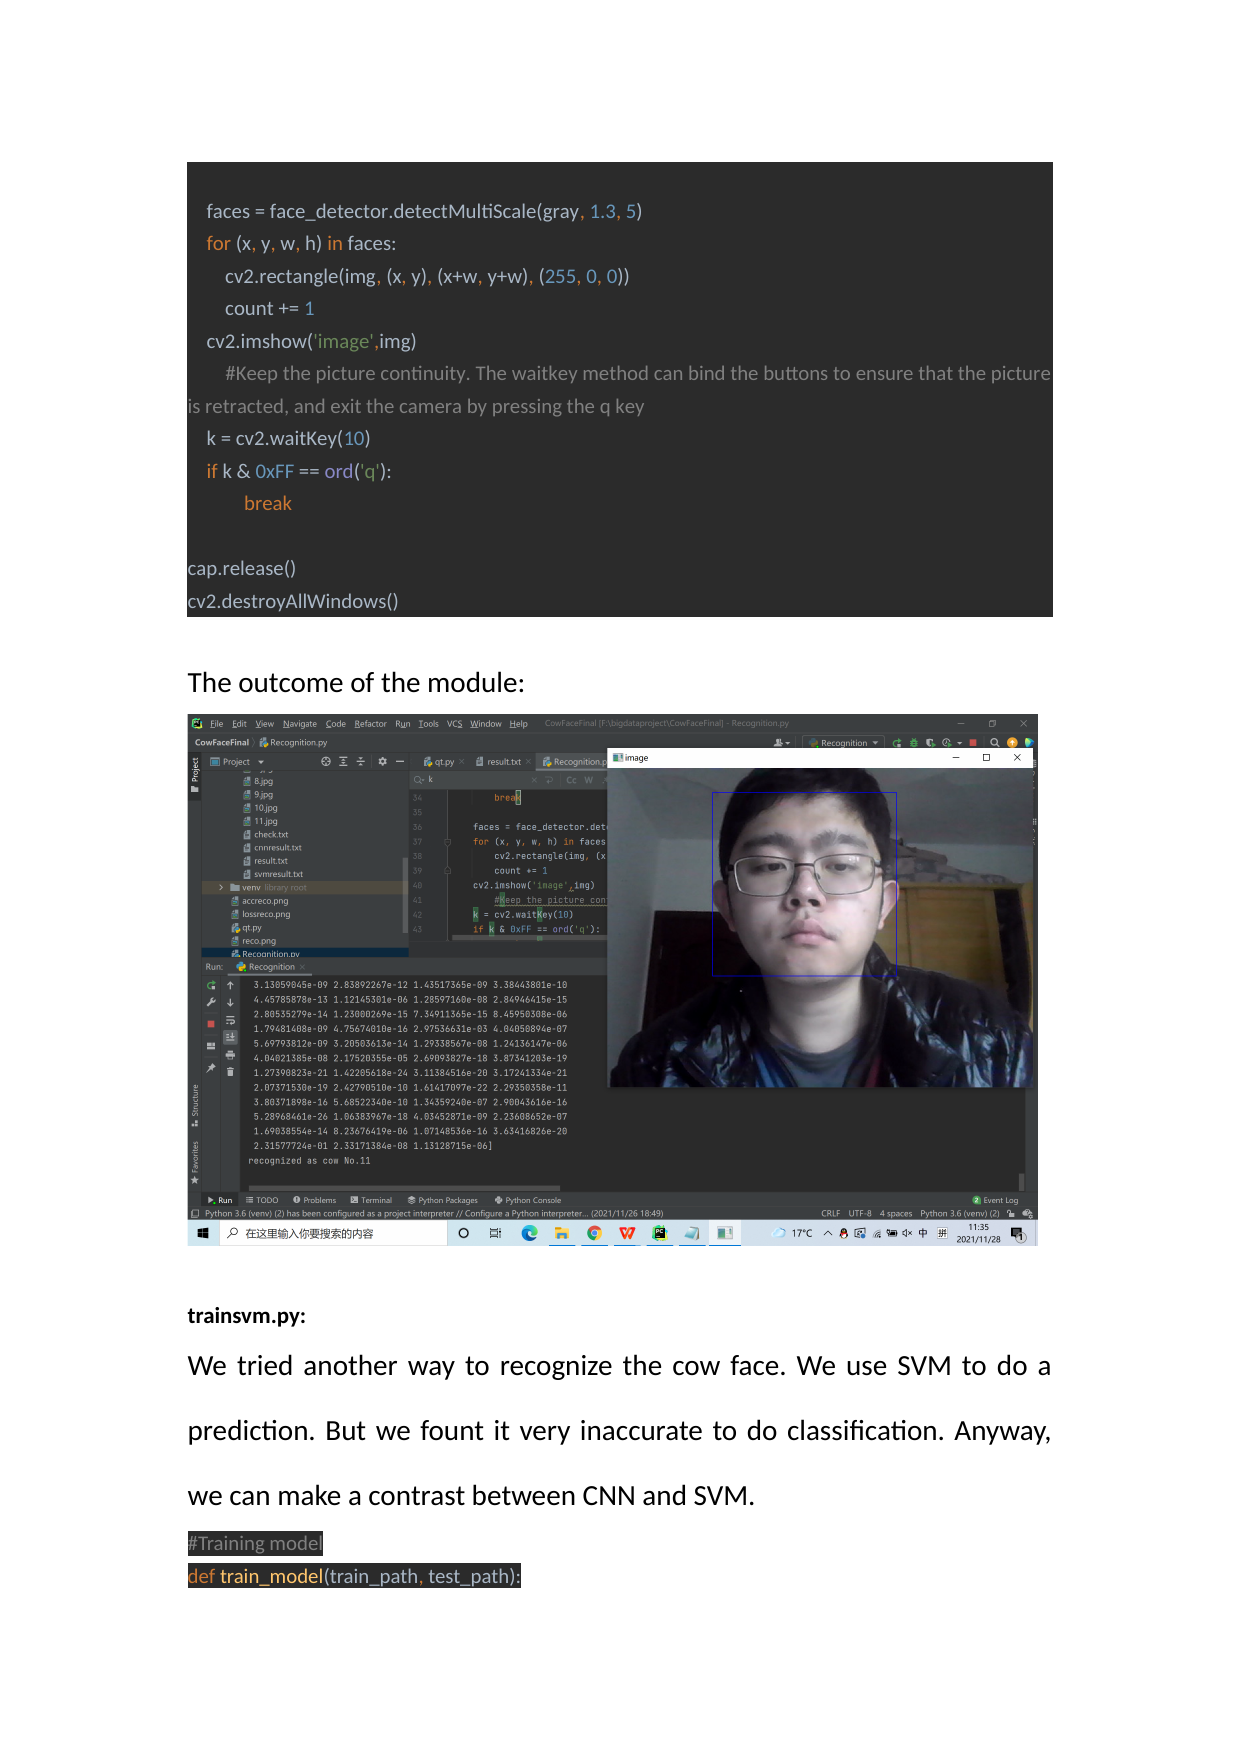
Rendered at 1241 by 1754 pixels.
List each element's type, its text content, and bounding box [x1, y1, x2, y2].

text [187, 1527, 1053, 1592]
text trainsvm.py: [187, 1299, 1053, 1332]
text The outcome of the module: [187, 649, 1053, 714]
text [187, 162, 1053, 617]
picture [187, 714, 1038, 1246]
text We tried another way to recognize the cow face. We use SVM to do a prediction. But we fount it very inaccurate to do classification. Anyway, we can make a contrast between CNN and SVM. [187, 1332, 1053, 1527]
